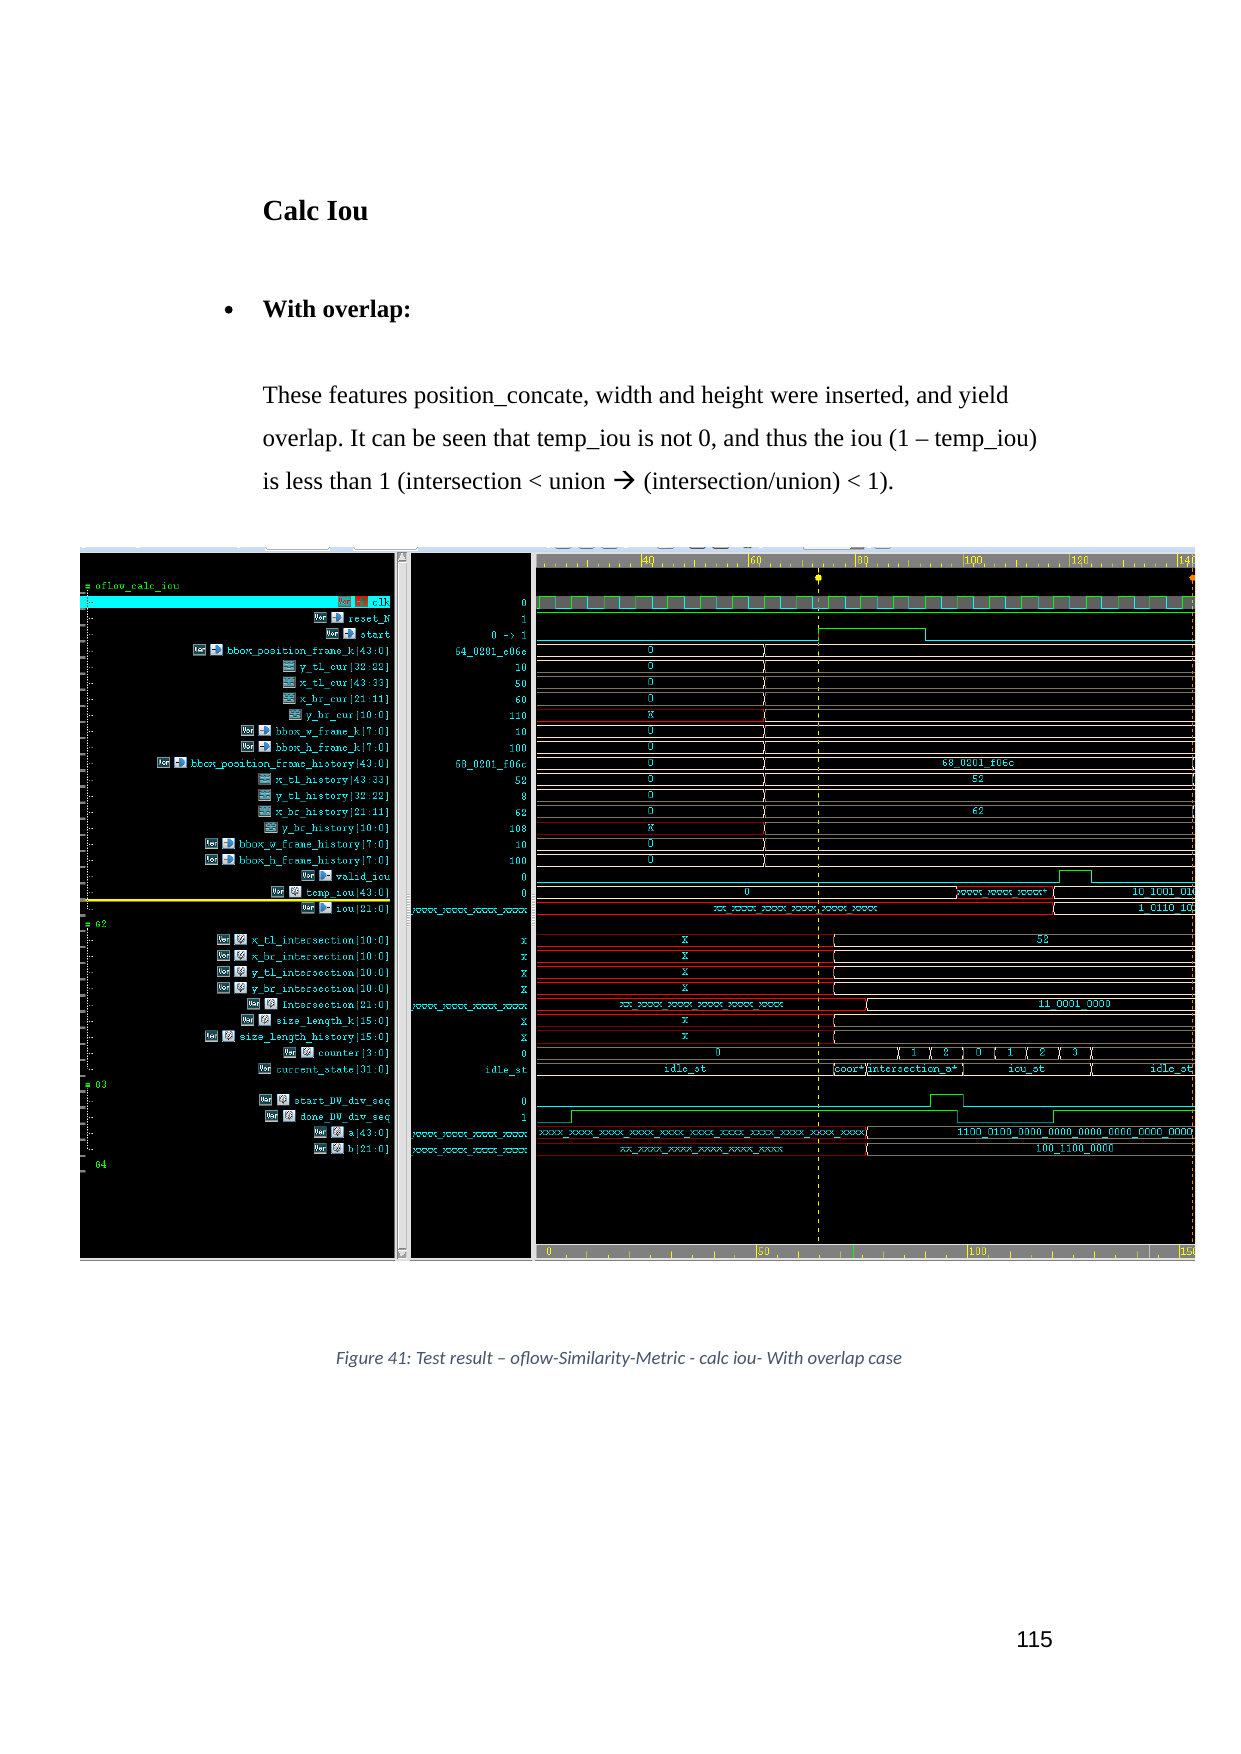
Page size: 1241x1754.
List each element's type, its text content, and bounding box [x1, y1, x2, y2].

list Calc Iou [262, 193, 1053, 227]
list These features position_concate, width and height were inserted, and yield overlap. It can be seen that temp_iou is not 0, and thus the iou (1 – temp_iou) is less than 1 (intersection < union (intersection/union) < 1). [262, 380, 1053, 495]
list With overlap: [225, 294, 1053, 322]
picture [79, 547, 1195, 1260]
